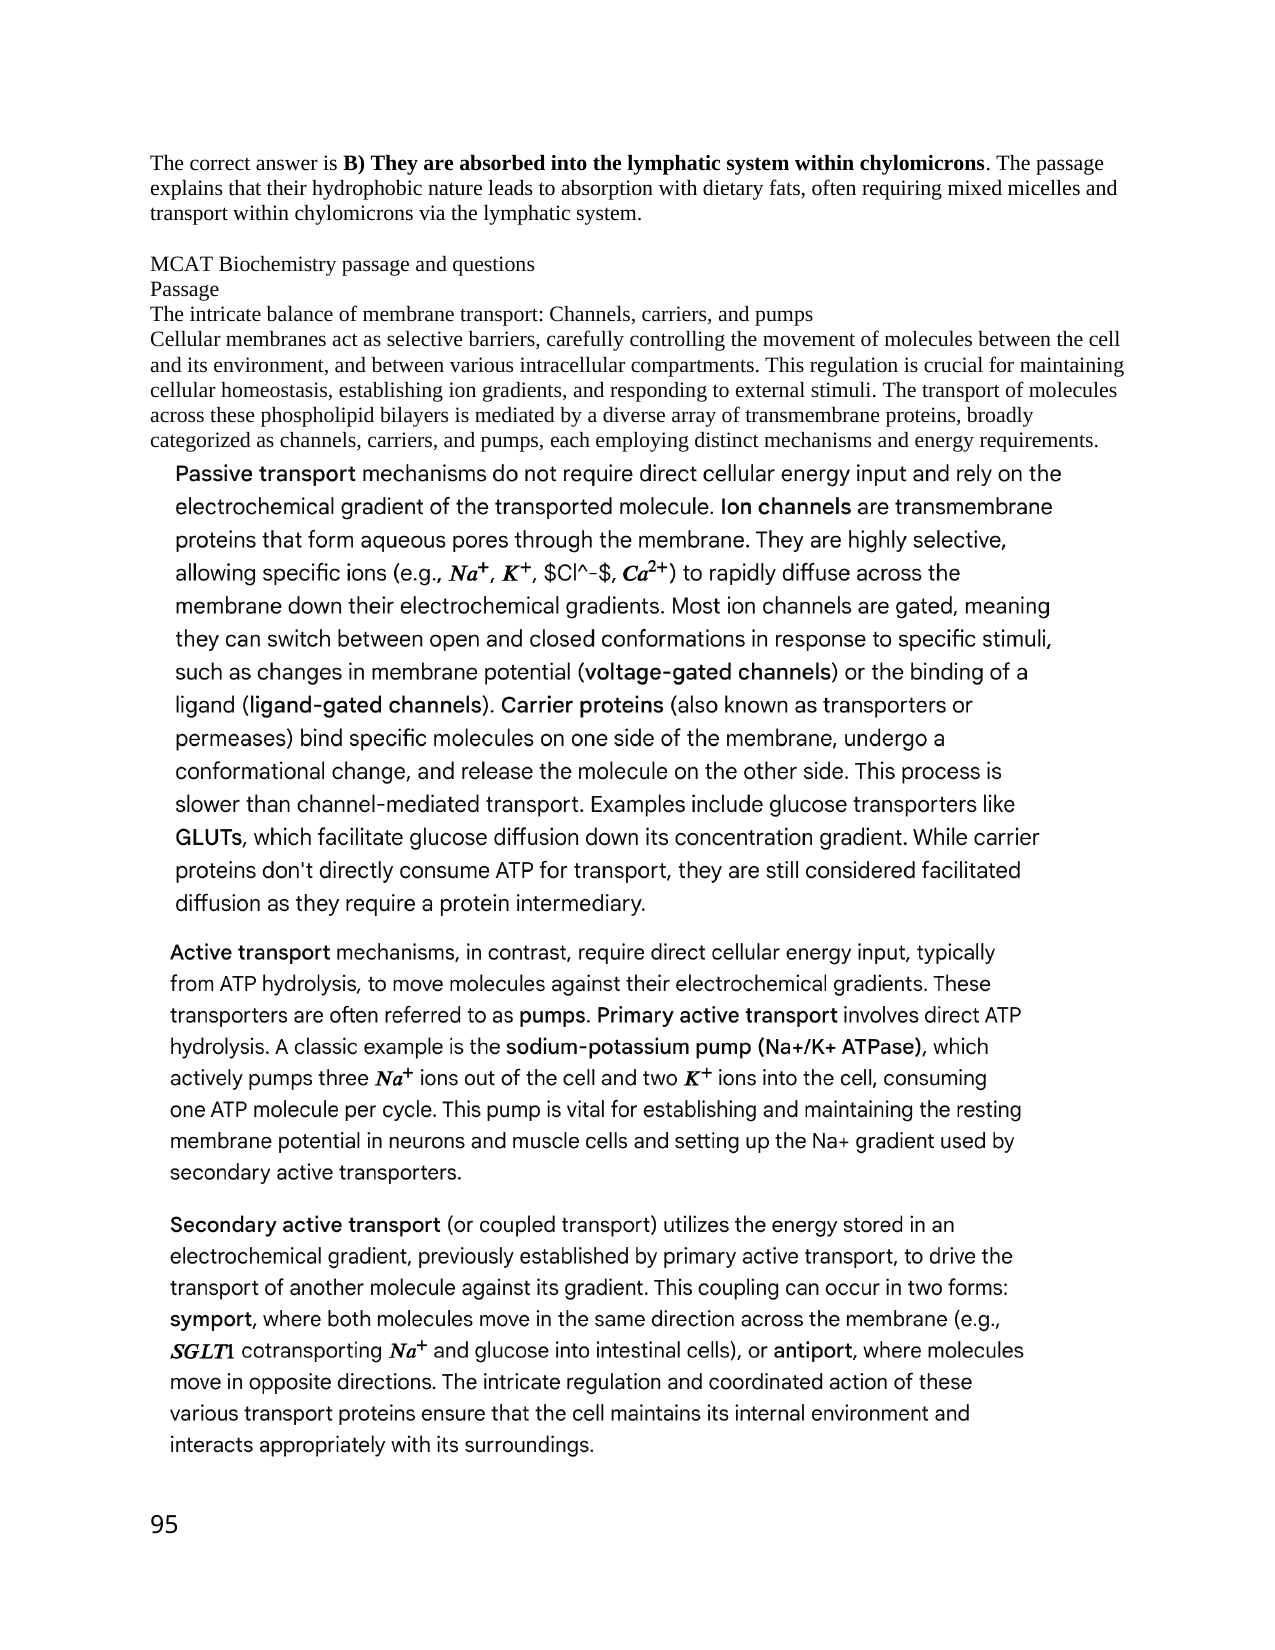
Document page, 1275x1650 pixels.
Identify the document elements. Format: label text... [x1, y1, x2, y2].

text Passage [150, 276, 1125, 301]
text The intricate balance of membrane transport: Channels, carriers, and pumps [150, 301, 1125, 326]
text MCAT Biochemistry passage and questions [150, 251, 1125, 276]
text The correct answer is B) They are absorbed into the lymphatic system within chylomicrons. The passage explains that their hydrophobic nature leads to absorption with dietary fats, often requiring mixed micelles and transport within chylomicrons via the lymphatic system. [150, 150, 1125, 226]
text Cellular membranes act as selective barriers, carefully controlling the movement of molecules between the cell and its environment, and between various intracellular compartments. This regulation is crucial for maintaining cellular homeostasis, establishing ion gradients, and responding to external stimuli. The transport of molecules across these phospholipid bilayers is mediated by a diverse array of transmembrane proteins, broadly categorized as channels, carriers, and pumps, each employing distinct mechanisms and energy requirements. [150, 326, 1125, 452]
picture [150, 452, 1125, 1487]
